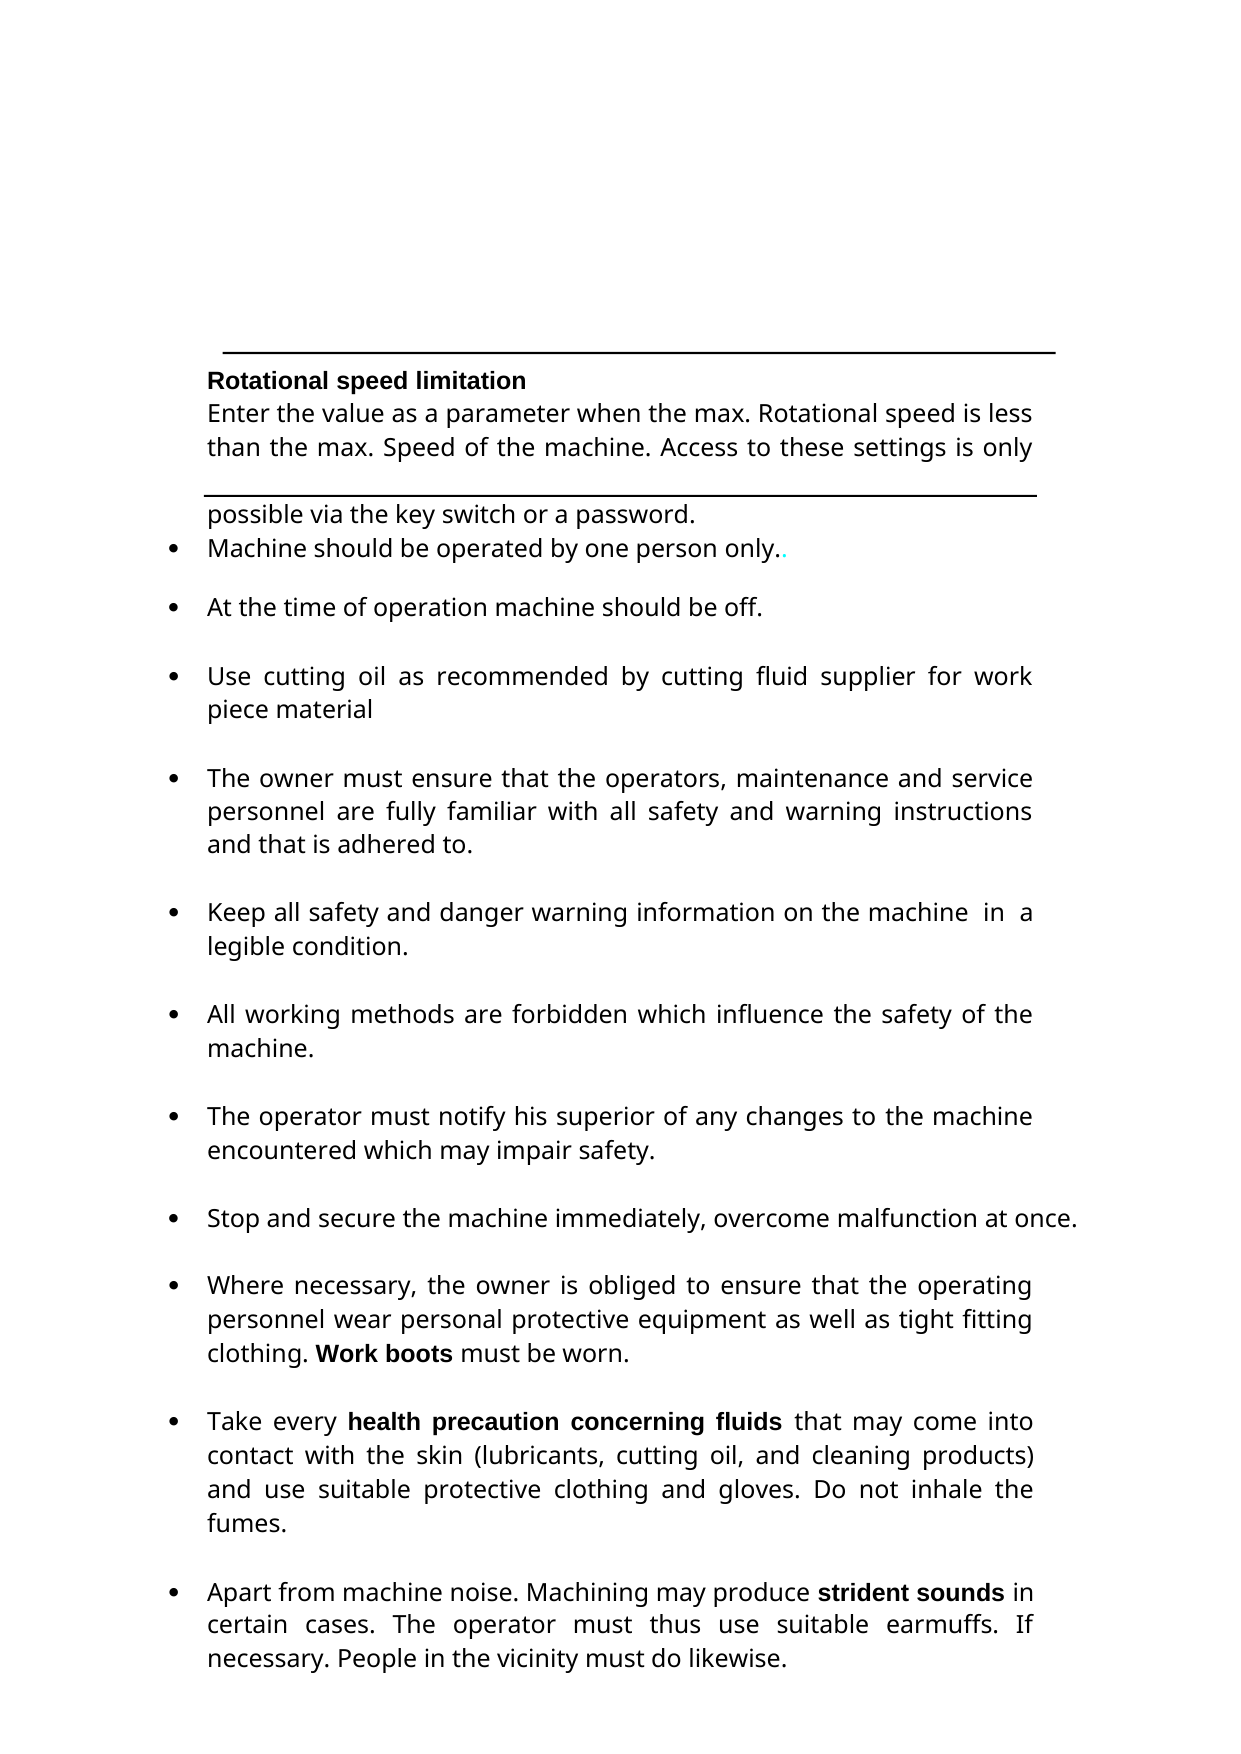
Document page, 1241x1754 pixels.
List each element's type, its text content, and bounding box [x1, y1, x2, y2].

list All working methods are forbidden which influence the safety of the machine. [169, 997, 1033, 1065]
list The owner must ensure that the operators, maintenance and service personnel are fully familiar with all safety and warning instructions and that is adhered to. [169, 760, 1033, 861]
list Where necessary, the owner is obliged to ensure that the operating personnel wear personal protective equipment as well as tight fitting clothing. Work boots must be worn. [169, 1268, 1033, 1370]
list Take every health precaution concerning fluids that may come into contact with the skin (lubricants, cutting oil, and cleaning products) and use suitable protective clothing and gloves. Do not inhale the fumes. [169, 1404, 1034, 1540]
list At the time of operation machine should be off. [169, 590, 1188, 624]
list Machine should be operated by one person only.. [169, 531, 1188, 565]
list Stop and secure the machine immediately, overcome malfunction at once. [169, 1200, 1188, 1234]
list The operator must notify his superior of any changes to the machine encountered which may impair safety. [169, 1099, 1033, 1167]
list Apart from machine noise. Machining may produce strident sounds in certain cases. The operator must thus use suitable earmuffs. If necessary. People in the vicinity must do likewise. [169, 1574, 1034, 1674]
text Enter the value as a parameter when the max. Rotational speed is less than the max. Speed of the machine. Access to these settings is only possible via the key switch or a password. [207, 395, 1033, 531]
list Use cutting oil as recommended by cutting fluid supplier for work piece material [169, 658, 1033, 726]
subtitle Rotational speed limitation [207, 367, 1188, 395]
list Keep all safety and danger warning information on the machine in a legible condition. [169, 895, 1034, 963]
